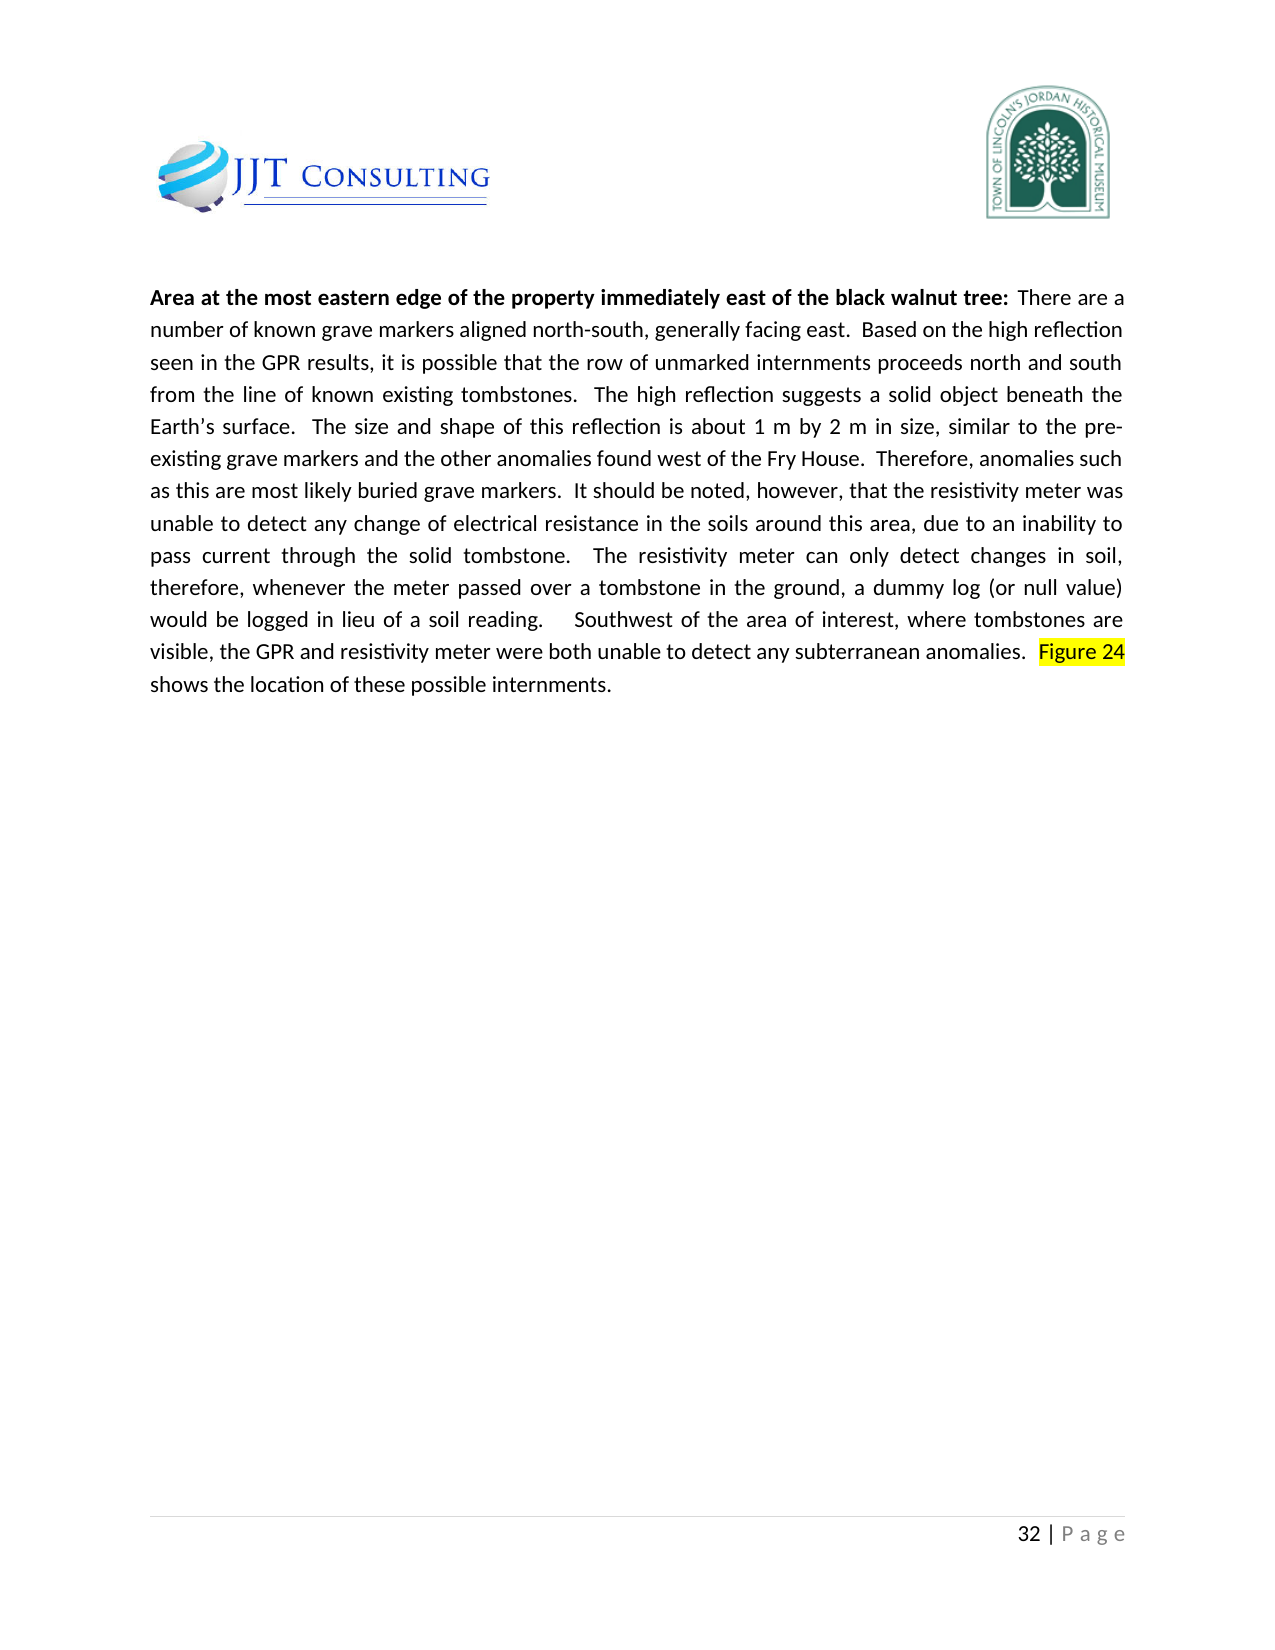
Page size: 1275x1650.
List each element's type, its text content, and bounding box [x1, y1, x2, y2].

text Area at the most eastern edge of the property immediately east of the black walnut tree: There are a number of known grave markers aligned north-south, generally facing east. Based on the high reflection seen in the GPR results, it is possible that the row of unmarked internments proceeds north and south from the line of known existing tombstones. The high reflection suggests a solid object beneath the Earth’s surface. The size and shape of this reflection is about 1 m by 2 m in size, similar to the pre-existing grave markers and the other anomalies found west of the Fry House. Therefore, anomalies such as this are most likely buried grave markers. It should be noted, however, that the resistivity meter was unable to detect any change of electrical resistance in the soils around this area, due to an inability to pass current through the solid tombstone. The resistivity meter can only detect changes in soil, therefore, whenever the meter passed over a tombstone in the ground, a dummy log (or null value) would be logged in lieu of a soil reading. Southwest of the area of interest, where tombstones are visible, the GPR and resistivity meter were both unable to detect any subterranean anomalies. Figure 24 shows the location of these possible internments. [150, 283, 1125, 698]
picture [150, 130, 504, 228]
